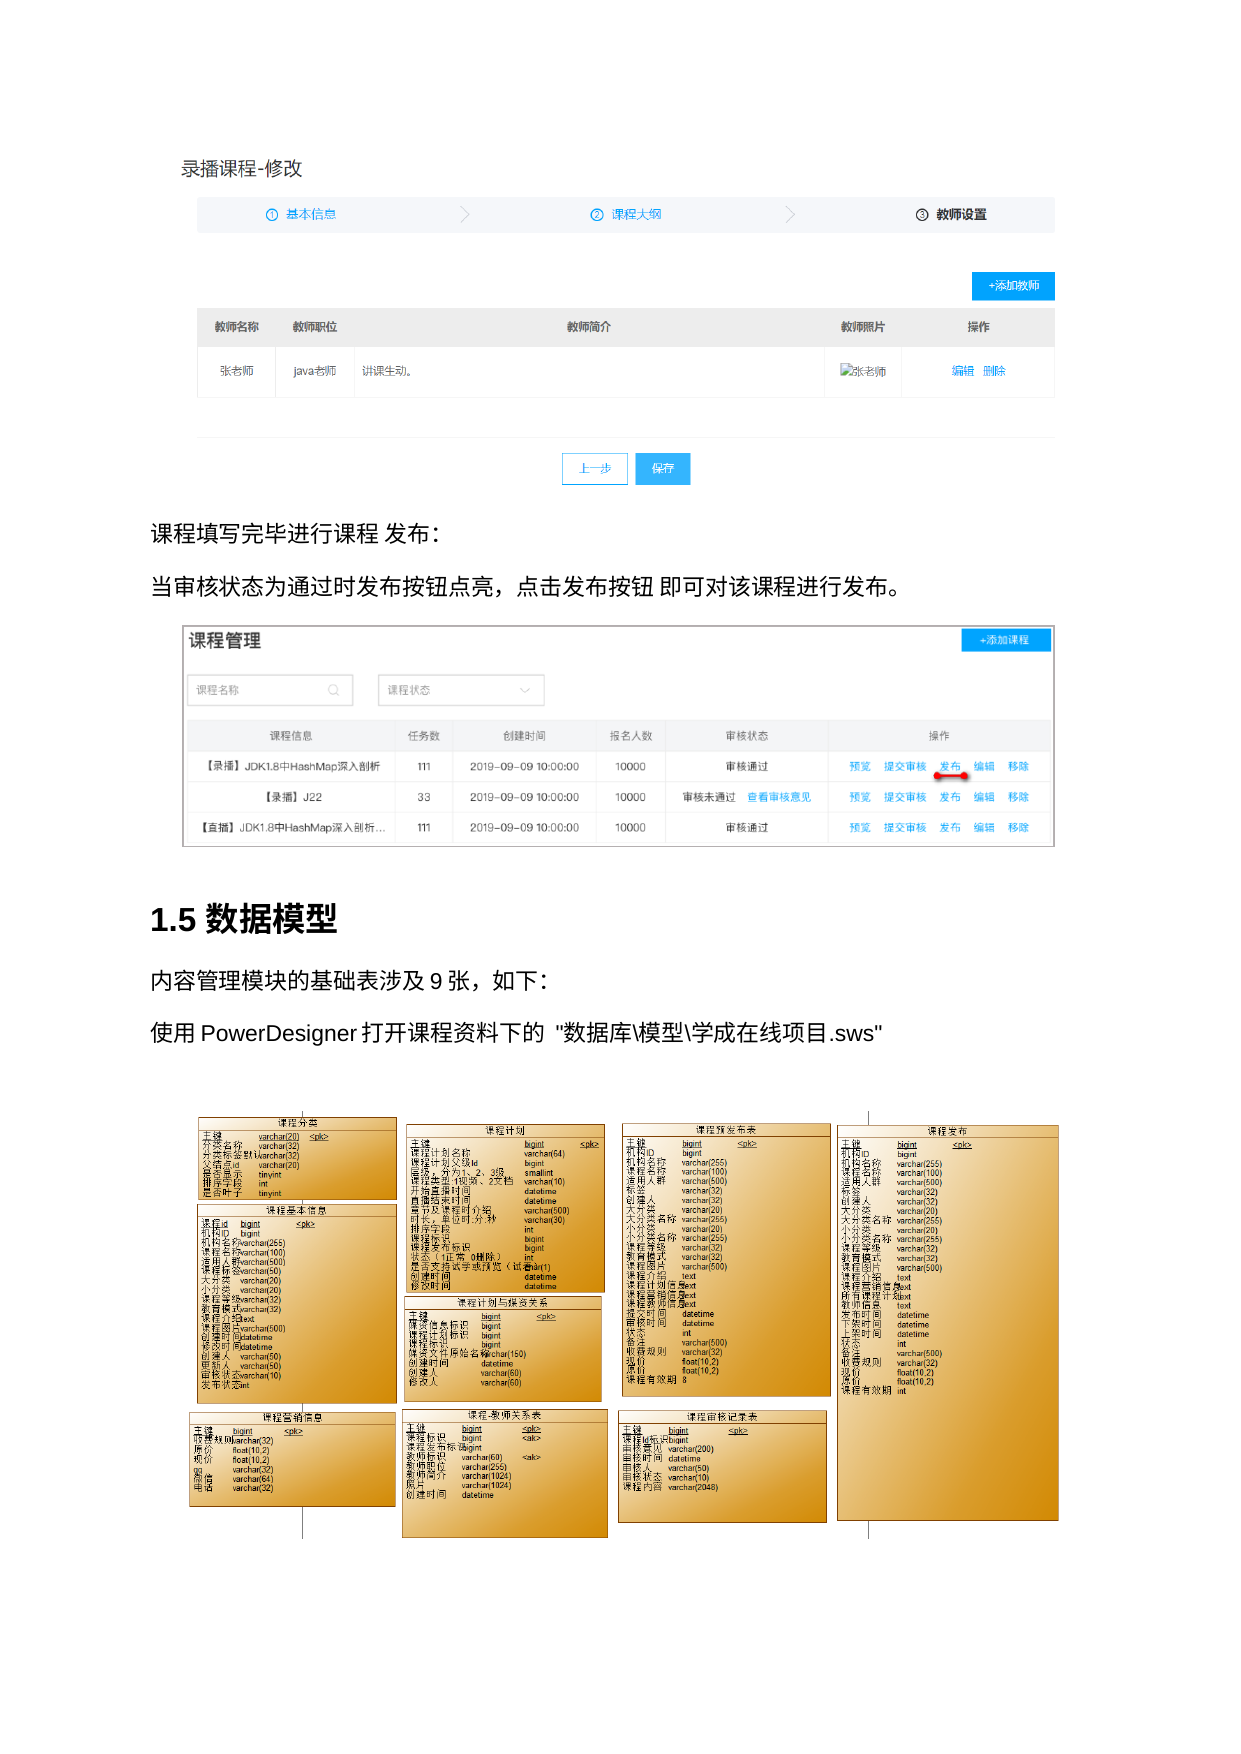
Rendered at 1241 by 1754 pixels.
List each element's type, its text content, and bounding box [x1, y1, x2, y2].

text 使用PowerDesigner打开课程资料下的 "数据库\模型\学成在线项目.sws" [150, 1015, 1090, 1048]
text 内容管理模块的基础表涉及9张，如下： [150, 963, 1090, 996]
text 当审核状态为通过时发布按钮点亮，点击发布按钮 即可对该课程进行发布。 [150, 568, 1090, 602]
text 1.5 数据模型 [150, 892, 1090, 941]
picture [177, 1111, 1064, 1539]
text 课程填写完毕进行课程 发布： [150, 516, 1090, 549]
picture [177, 620, 1064, 854]
picture [177, 150, 1064, 499]
